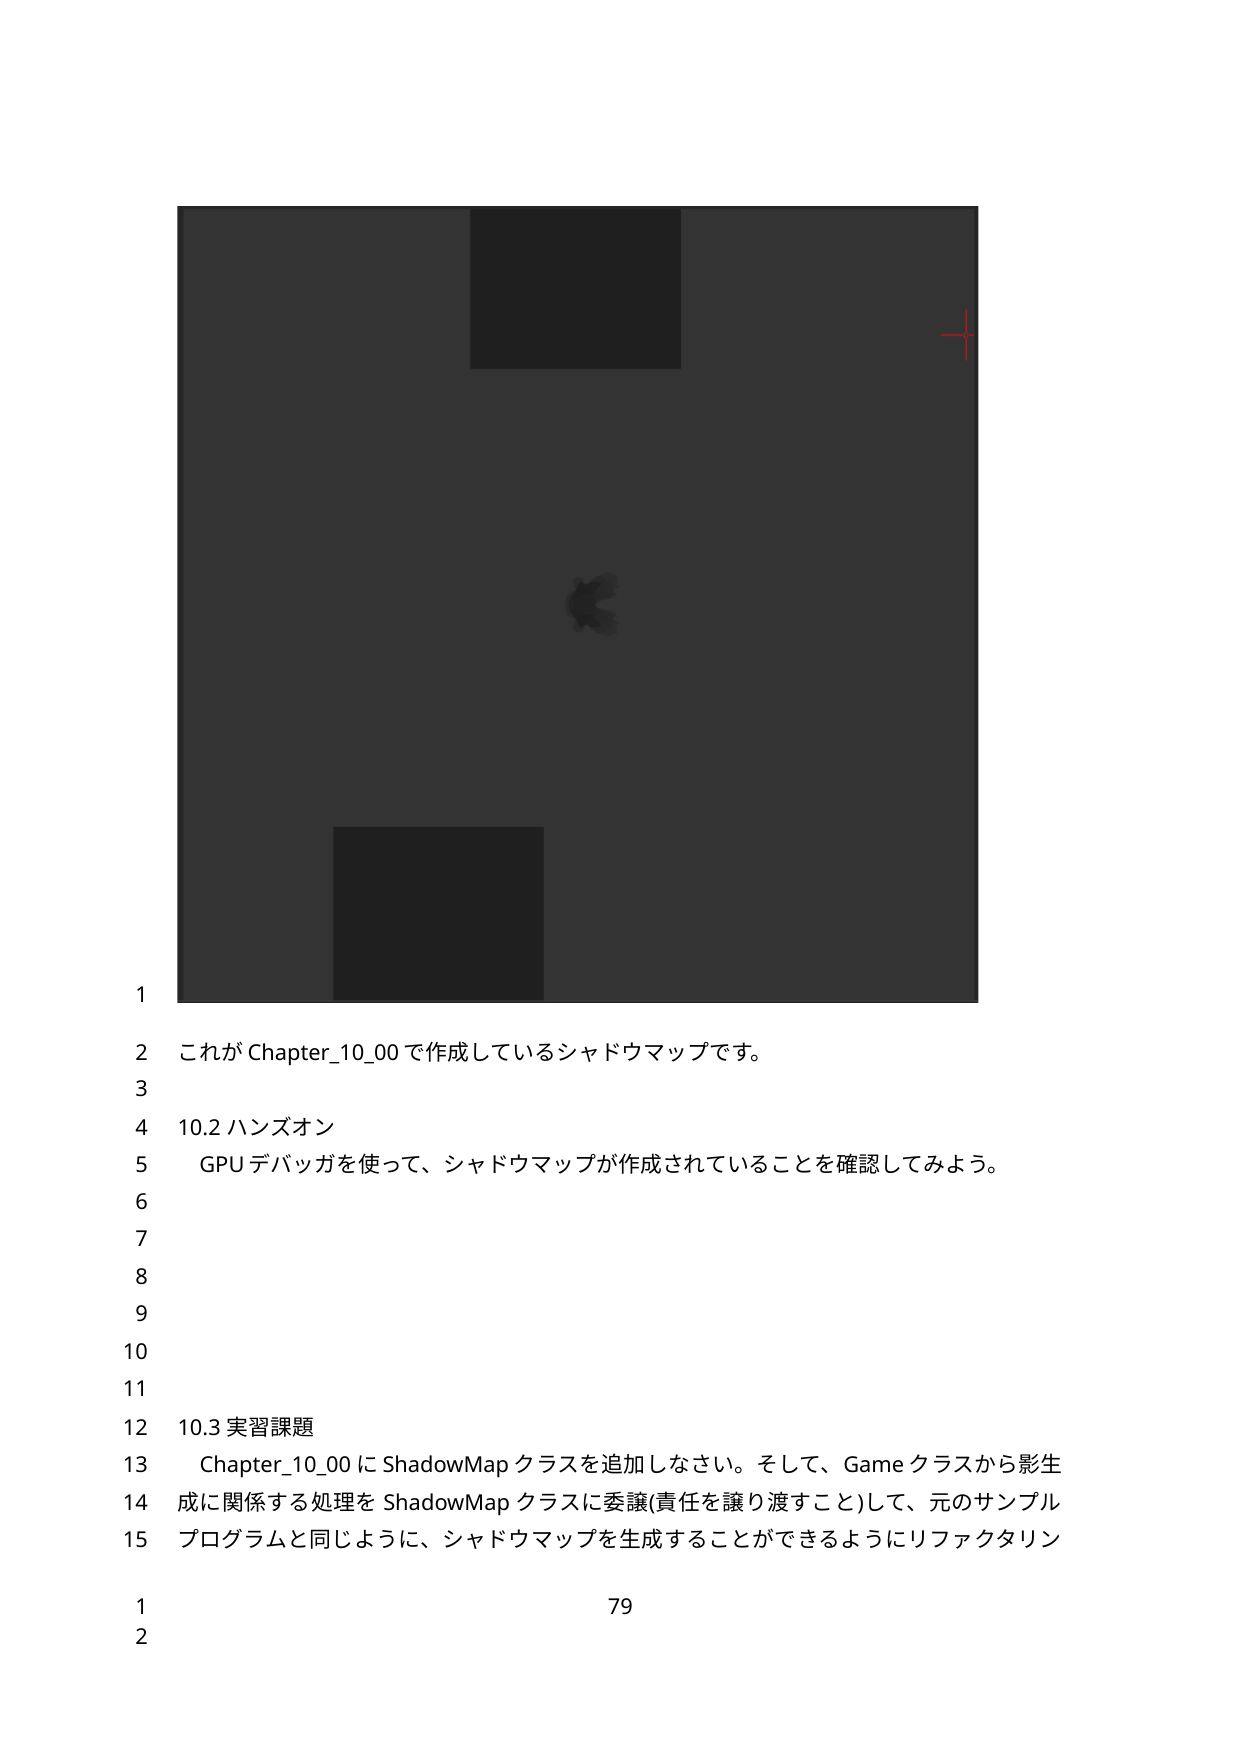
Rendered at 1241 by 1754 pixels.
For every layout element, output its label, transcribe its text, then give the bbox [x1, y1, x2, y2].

picture [177, 206, 979, 1003]
subtitle 10.3 実習課題 [177, 1407, 1063, 1444]
text GPUデバッガを使って、シャドウマップが作成されていることを確認してみよう。 [177, 1144, 1063, 1182]
subtitle 10.2 ハンズオン [177, 1107, 1063, 1144]
text これがChapter_10_00で作成しているシャドウマップです。 [177, 1032, 1063, 1069]
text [177, 1444, 1063, 1557]
